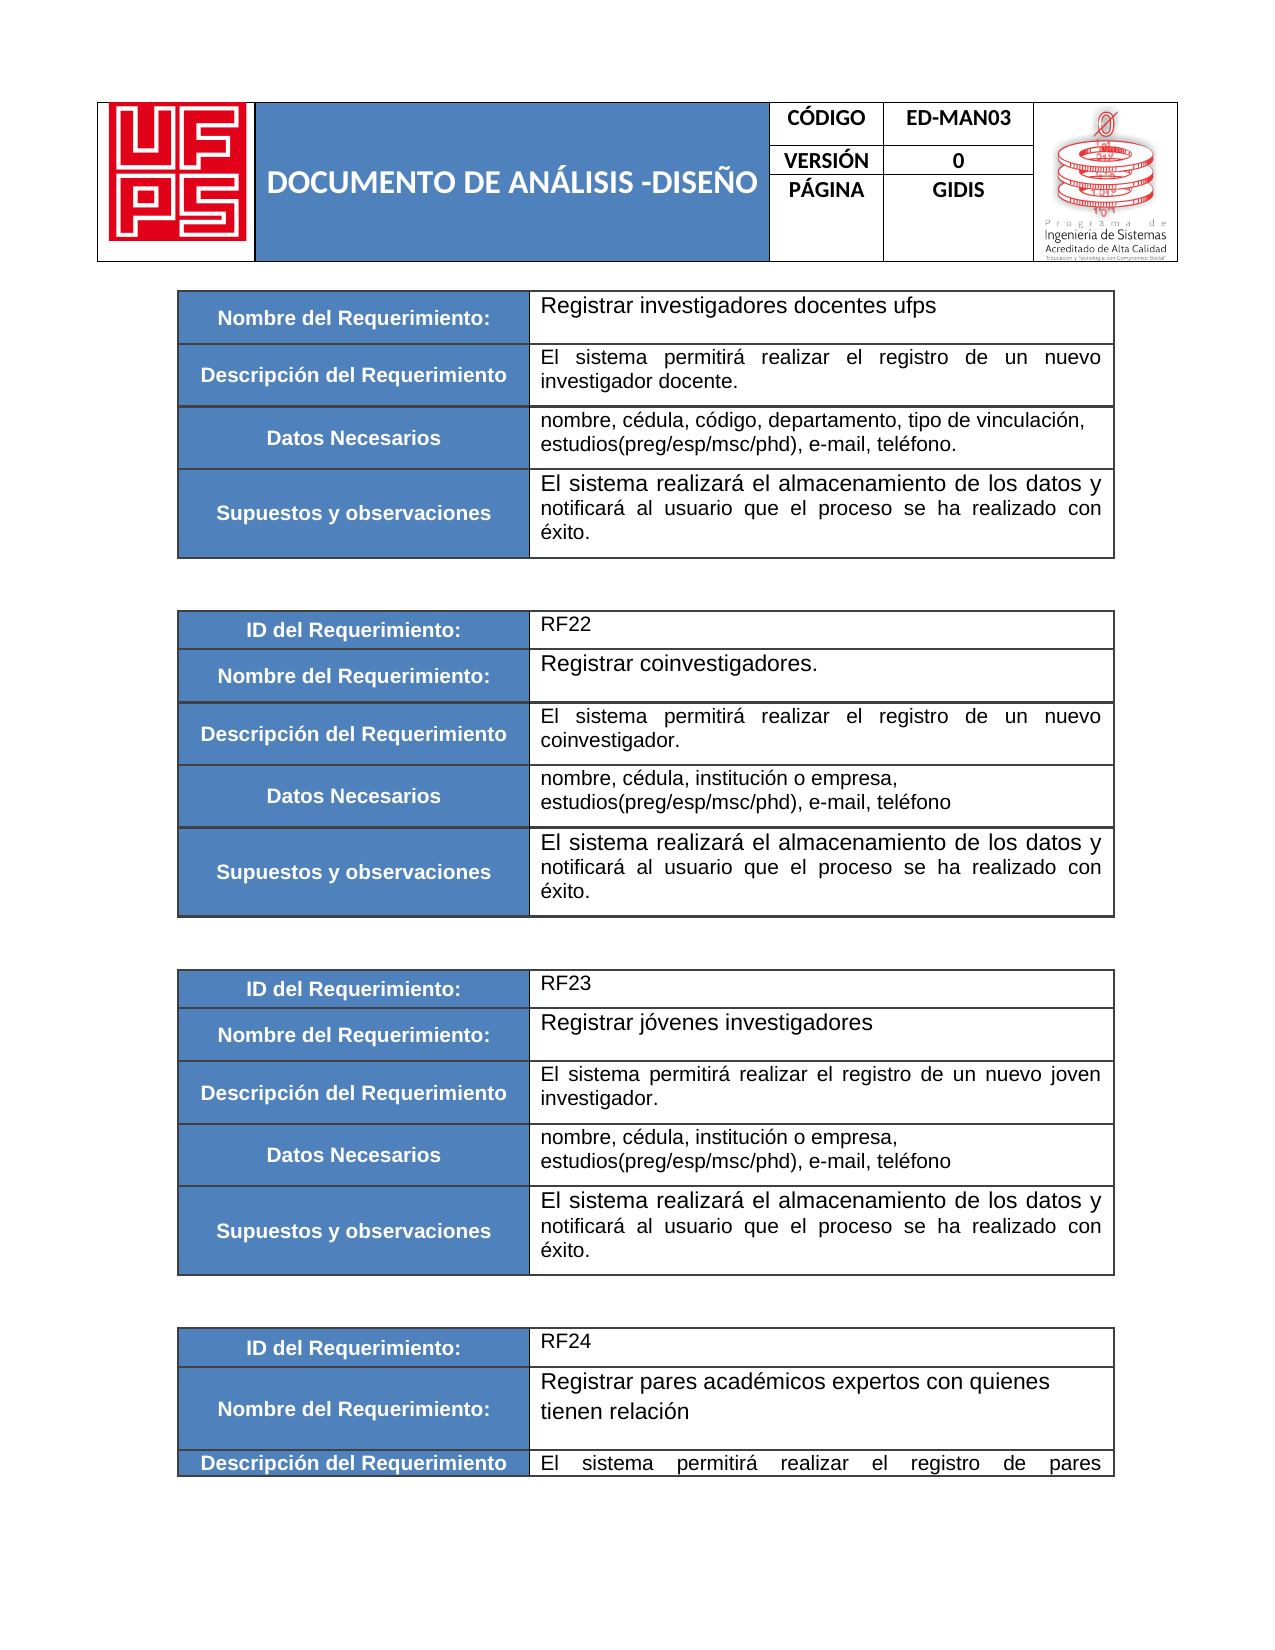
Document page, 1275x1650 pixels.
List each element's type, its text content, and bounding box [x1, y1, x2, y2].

table_cell Nombre del Requerimiento: [179, 1009, 529, 1060]
table_cell Nombre del Requerimiento: [179, 650, 529, 701]
table_cell Datos Necesarios [179, 1125, 529, 1185]
table_cell El sistema permitirá realizar el registro de un nuevo investigador docente. [530, 345, 1113, 405]
table_cell Descripción del Requerimiento [179, 1062, 529, 1123]
table_cell Supuestos y observaciones [179, 470, 529, 557]
table_header ID del Requerimiento: [179, 1329, 529, 1366]
table_cell El sistema realizará el almacenamiento de los datos y notificará al usuario que el proceso se ha realizado con éxito. [530, 470, 1113, 557]
table_cell El sistema realizará el almacenamiento de los datos y notificará al usuario que el proceso se ha realizado con éxito. [530, 829, 1113, 915]
table_cell Registrar pares académicos expertos con quienes tienen relación [530, 1368, 1113, 1449]
picture [1045, 102, 1166, 261]
table_cell Descripción del Requerimiento [179, 345, 529, 405]
table_cell Descripción del Requerimiento [179, 1451, 529, 1475]
table_header RF24 [530, 1329, 1113, 1366]
table_cell Registrar jóvenes investigadores [530, 1009, 1113, 1060]
picture [108, 102, 247, 241]
table_cell Datos Necesarios [179, 408, 529, 468]
table_cell nombre, cédula, código, departamento, tipo de vinculación, estudios(preg/esp/msc/phd), e-mail, teléfono. [530, 408, 1113, 468]
table_header RF22 [530, 612, 1113, 648]
table_cell El sistema realizará el almacenamiento de los datos y notificará al usuario que el proceso se ha realizado con éxito. [530, 1187, 1113, 1274]
table_cell El sistema permitirá realizar el registro de un nuevo joven investigador. [530, 1062, 1113, 1123]
table_header ID del Requerimiento: [179, 971, 529, 1007]
table_cell Nombre del Requerimiento: [179, 292, 529, 343]
table_cell nombre, cédula, institución o empresa, estudios(preg/esp/msc/phd), e-mail, teléfono [530, 766, 1113, 826]
table_header ID del Requerimiento: [179, 612, 529, 648]
table_cell Supuestos y observaciones [179, 829, 529, 915]
table_cell El sistema permitirá realizar el registro de un nuevo coinvestigador. [530, 704, 1113, 764]
table_header RF23 [530, 971, 1113, 1007]
table_cell Registrar investigadores docentes ufps [530, 292, 1113, 343]
table_cell Nombre del Requerimiento: [179, 1368, 529, 1449]
table_cell nombre, cédula, institución o empresa, estudios(preg/esp/msc/phd), e-mail, teléfono [530, 1125, 1113, 1185]
table_cell Descripción del Requerimiento [179, 704, 529, 764]
table_cell Registrar coinvestigadores. [530, 650, 1113, 701]
table_cell Supuestos y observaciones [179, 1187, 529, 1274]
table_cell Datos Necesarios [179, 766, 529, 826]
table_cell El sistema permitirá realizar el registro de pares académicos. [530, 1451, 1113, 1475]
